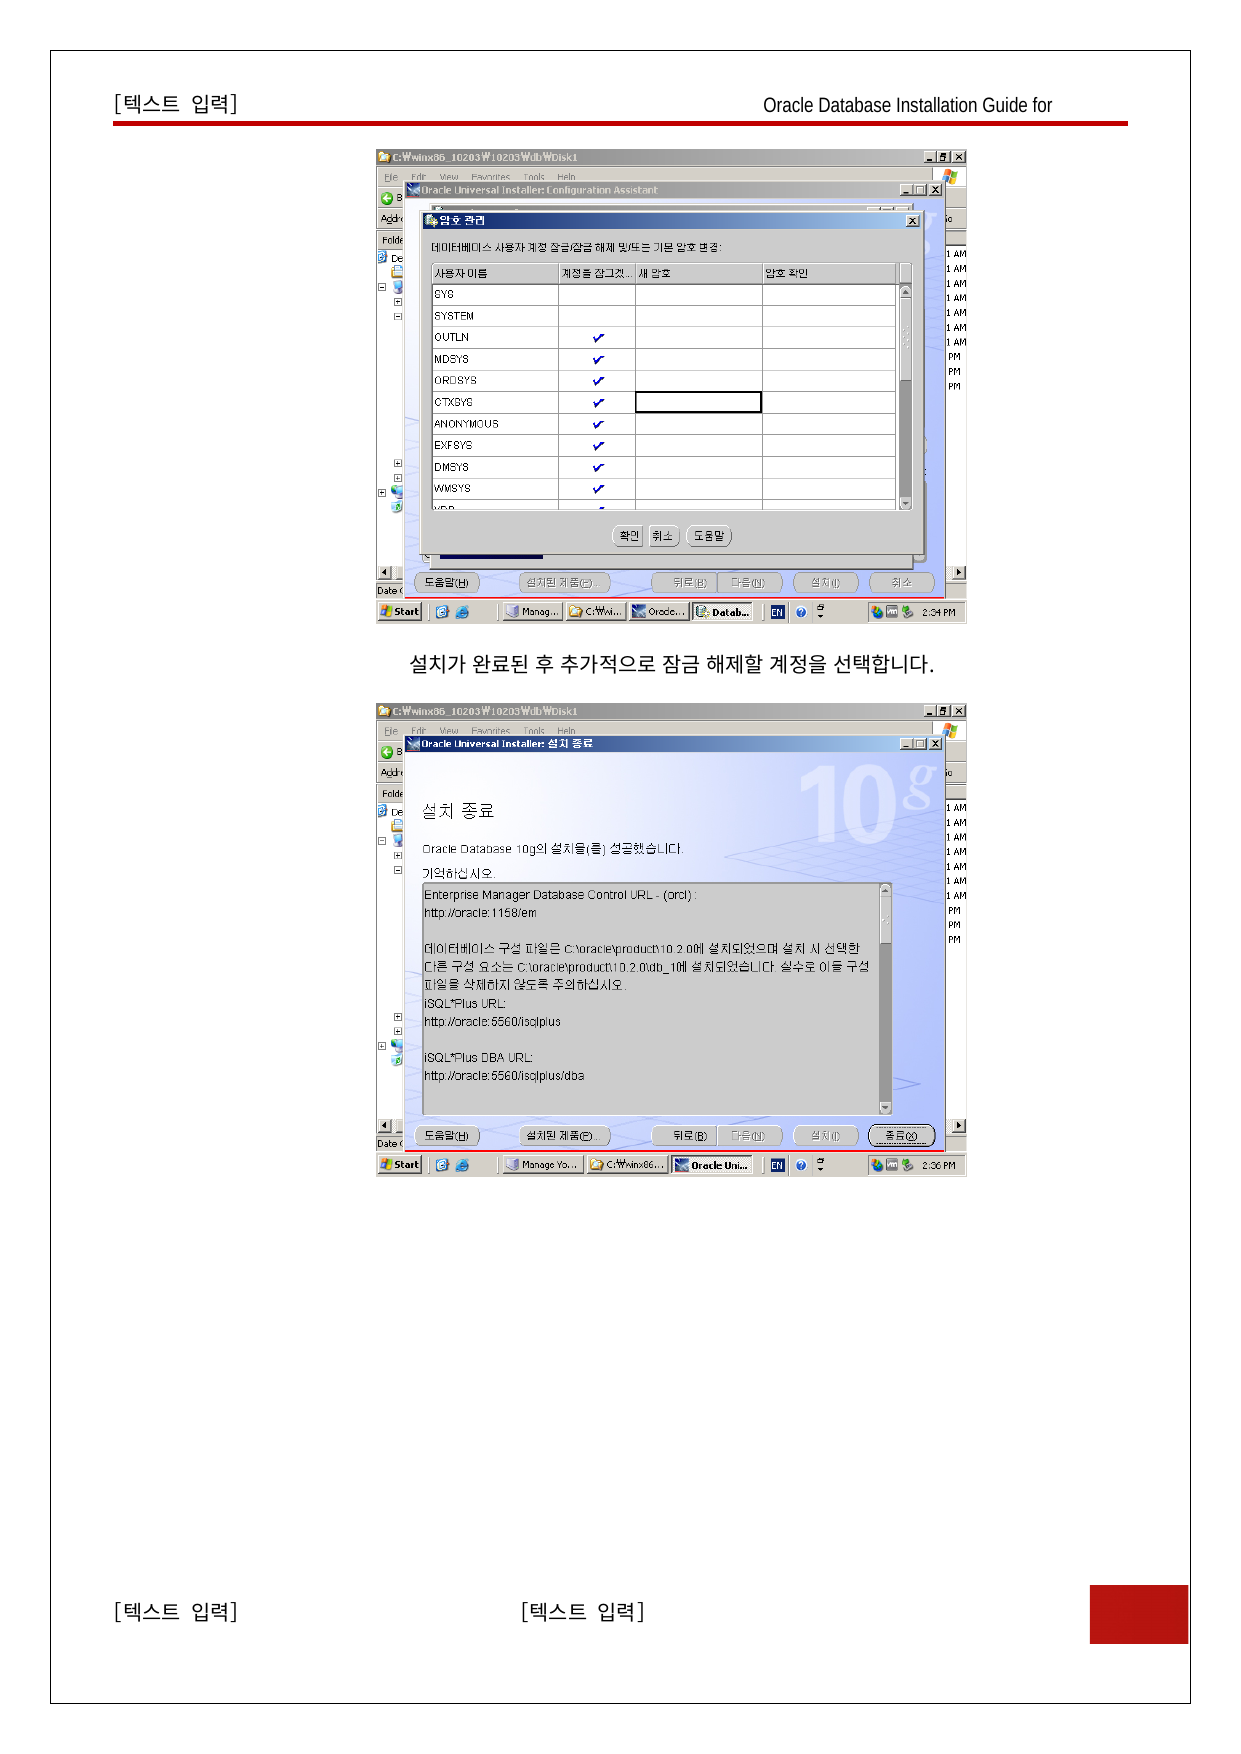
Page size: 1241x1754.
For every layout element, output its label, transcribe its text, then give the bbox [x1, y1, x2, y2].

text 설치가 완료된 후 추가적으로 잠금 해제할 계정을 선택합니다. [216, 648, 1128, 678]
picture [376, 703, 967, 1177]
picture [376, 149, 967, 624]
picture [1089, 1585, 1189, 1644]
